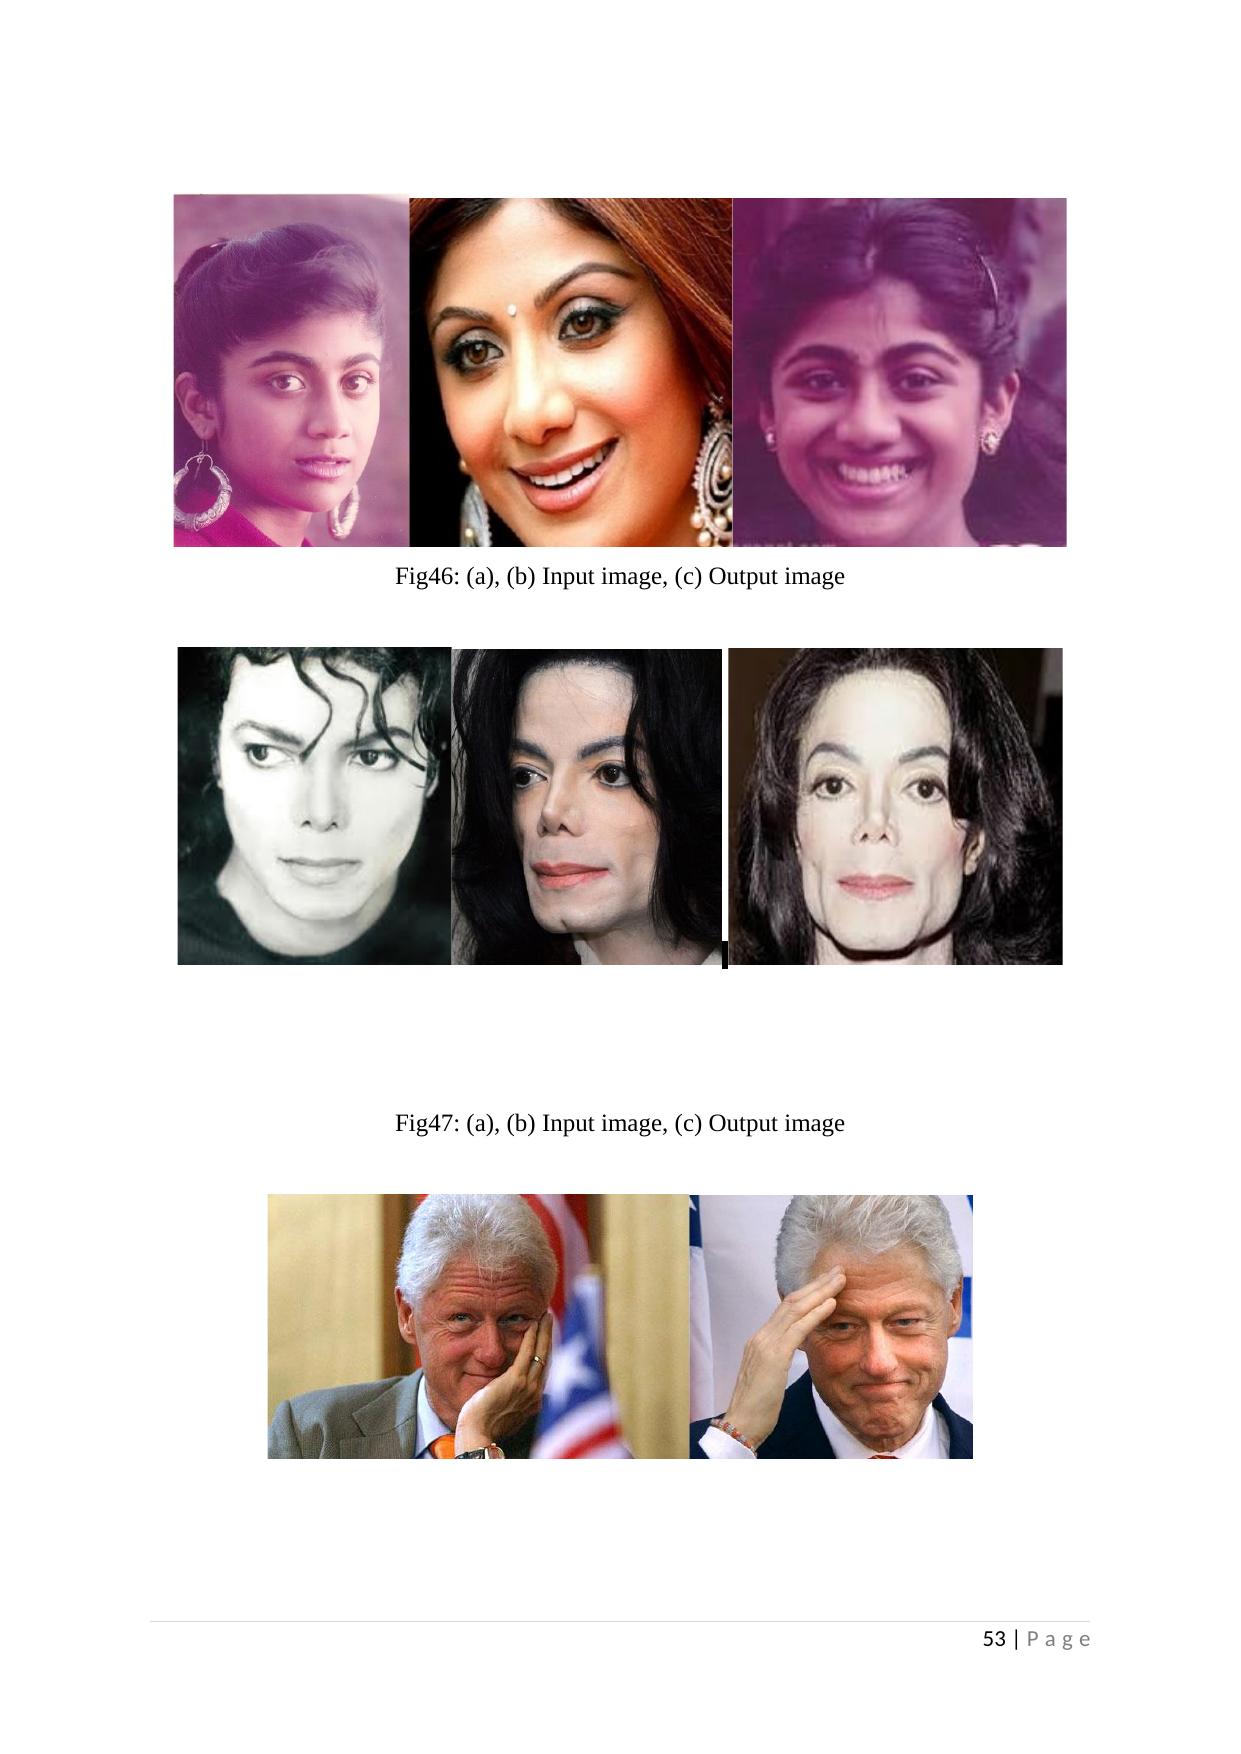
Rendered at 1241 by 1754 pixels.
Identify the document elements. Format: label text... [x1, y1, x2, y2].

picture [177, 647, 722, 965]
text Fig47: (a), (b) Input image, (c) Output image [150, 1108, 1090, 1137]
text Fig46: (a), (b) Input image, (c) Output image [150, 561, 1090, 589]
picture [267, 1194, 973, 1459]
picture [173, 193, 1067, 547]
picture [728, 648, 1063, 965]
